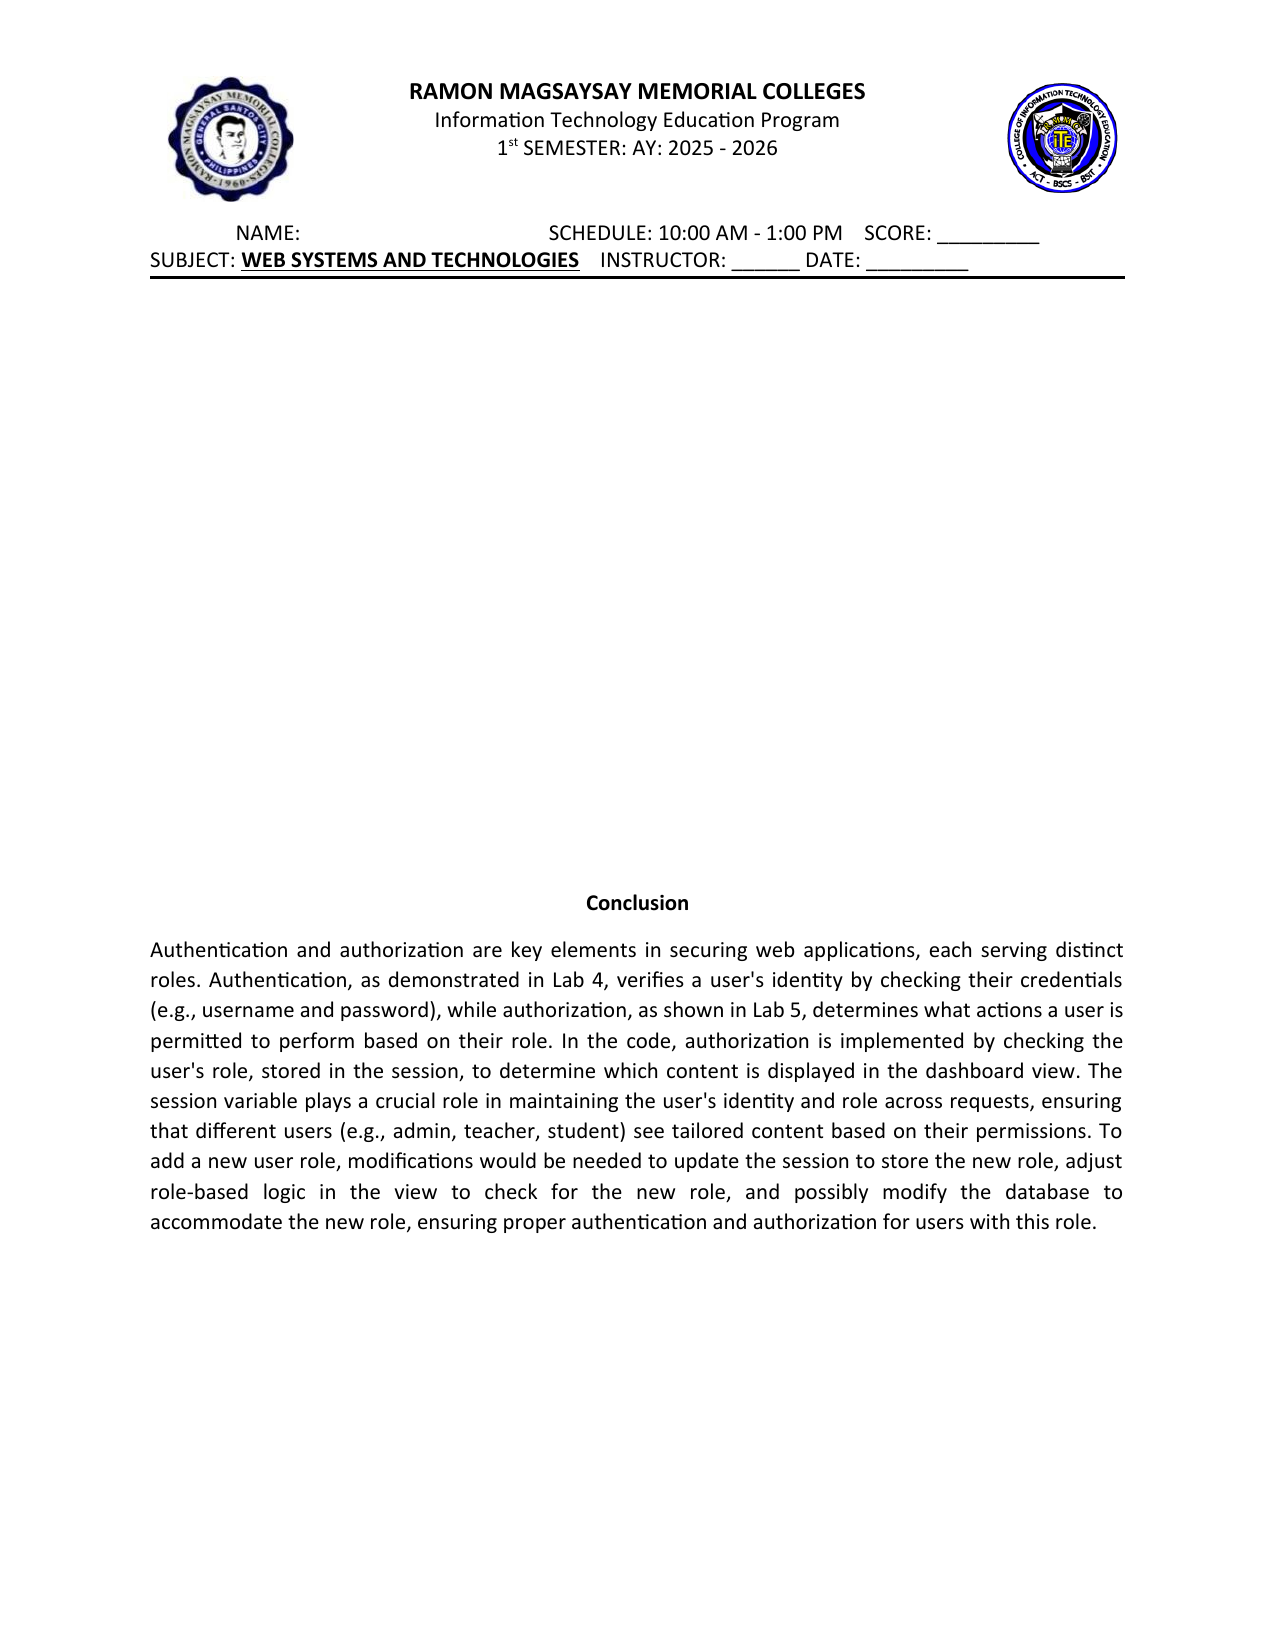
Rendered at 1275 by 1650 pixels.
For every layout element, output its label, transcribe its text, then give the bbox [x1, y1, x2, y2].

text Authentication and authorization are key elements in securing web applications, each serving distinct roles. Authentication, as demonstrated in Lab 4, verifies a user's identity by checking their credentials (e.g., username and password), while authorization, as shown in Lab 5, determines what actions a user is permitted to perform based on their role. In the code, authorization is implemented by checking the user's role, stored in the session, to determine which content is displayed in the dashboard view. The session variable plays a crucial role in maintaining the user's identity and role across requests, ensuring that different users (e.g., admin, teacher, student) see tailored content based on their permissions. To add a new user role, modifications would be needed to update the session to store the new role, adjust role-based logic in the view to check for the new role, and possibly modify the database to accommodate the new role, ensuring proper authentication and authorization for users with this role. [150, 935, 1125, 1235]
text Conclusion [150, 888, 1125, 916]
picture [1000, 76, 1125, 202]
picture [167, 76, 294, 202]
